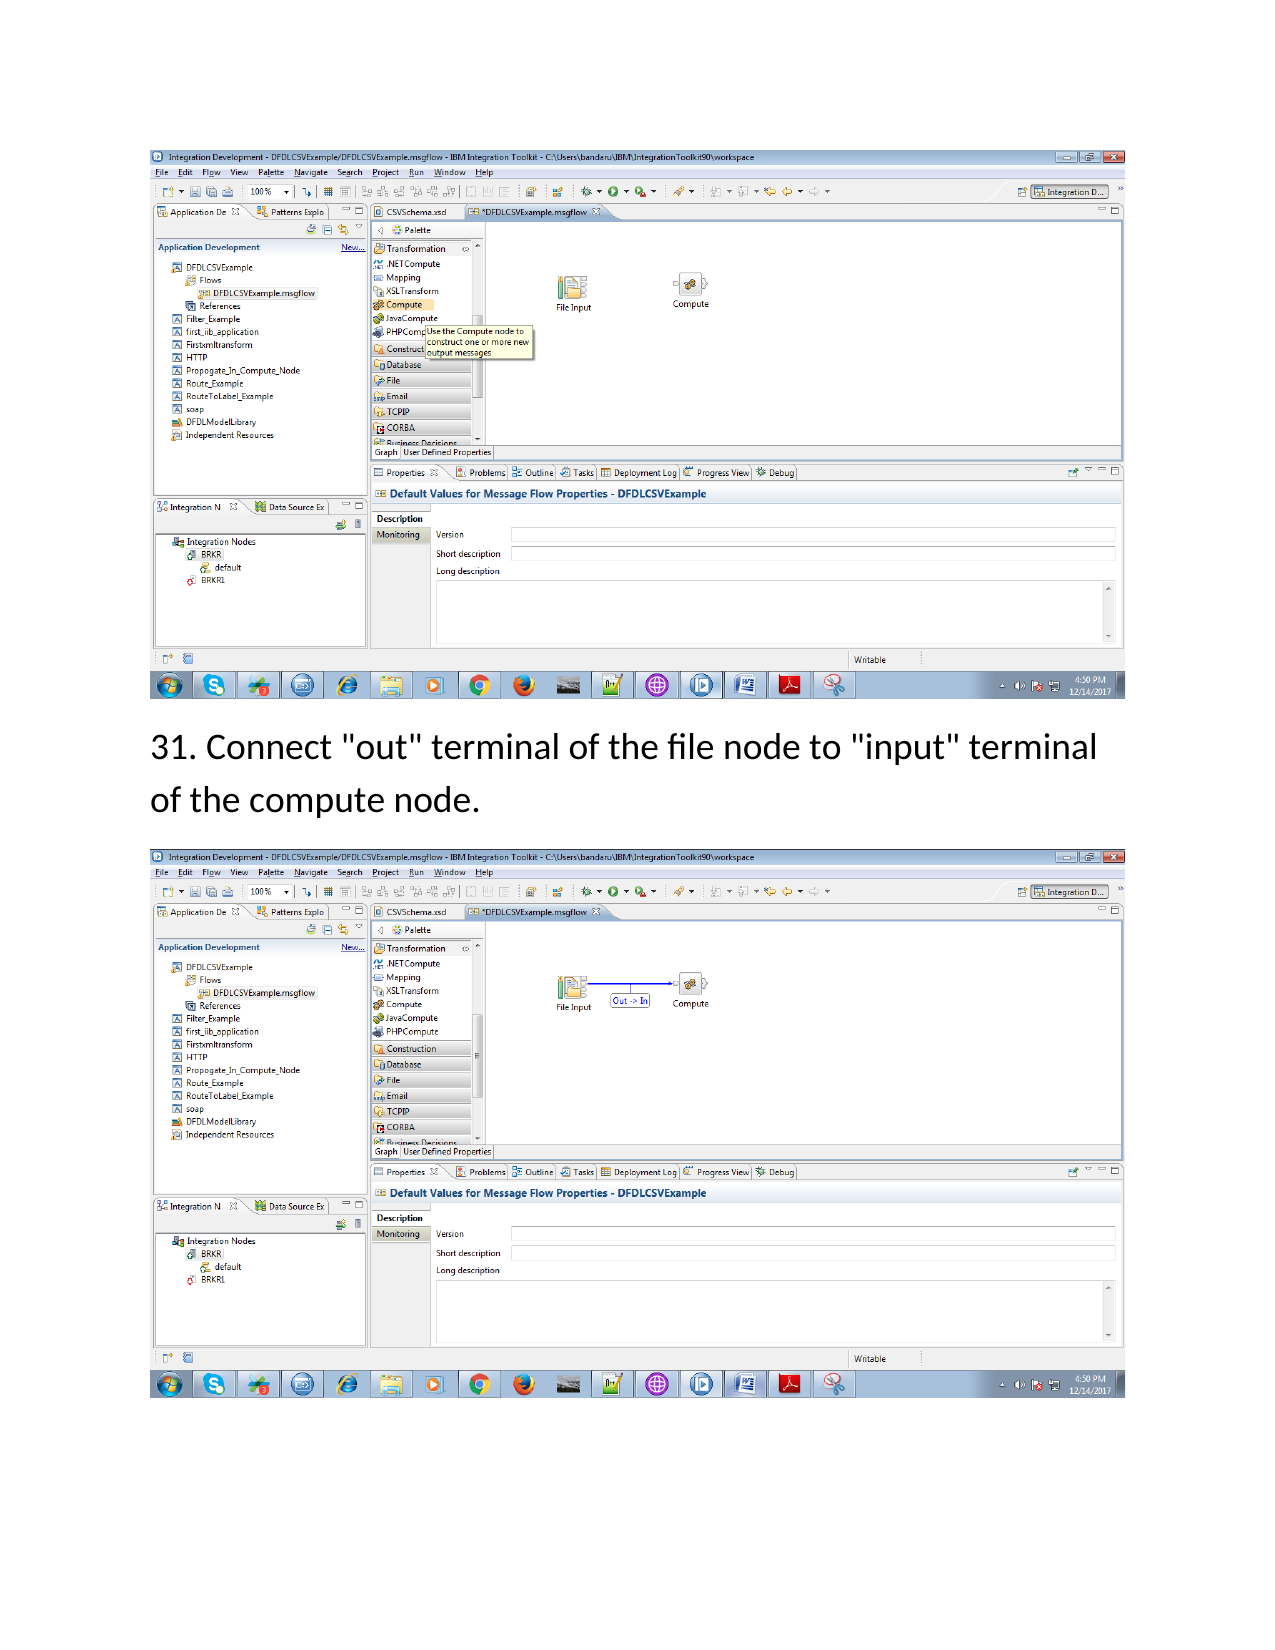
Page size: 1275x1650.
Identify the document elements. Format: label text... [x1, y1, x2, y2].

picture [150, 150, 1125, 699]
picture [150, 849, 1125, 1398]
text 31. Connect "out" terminal of the file node to "input" terminal of the compute node. [150, 723, 1125, 822]
